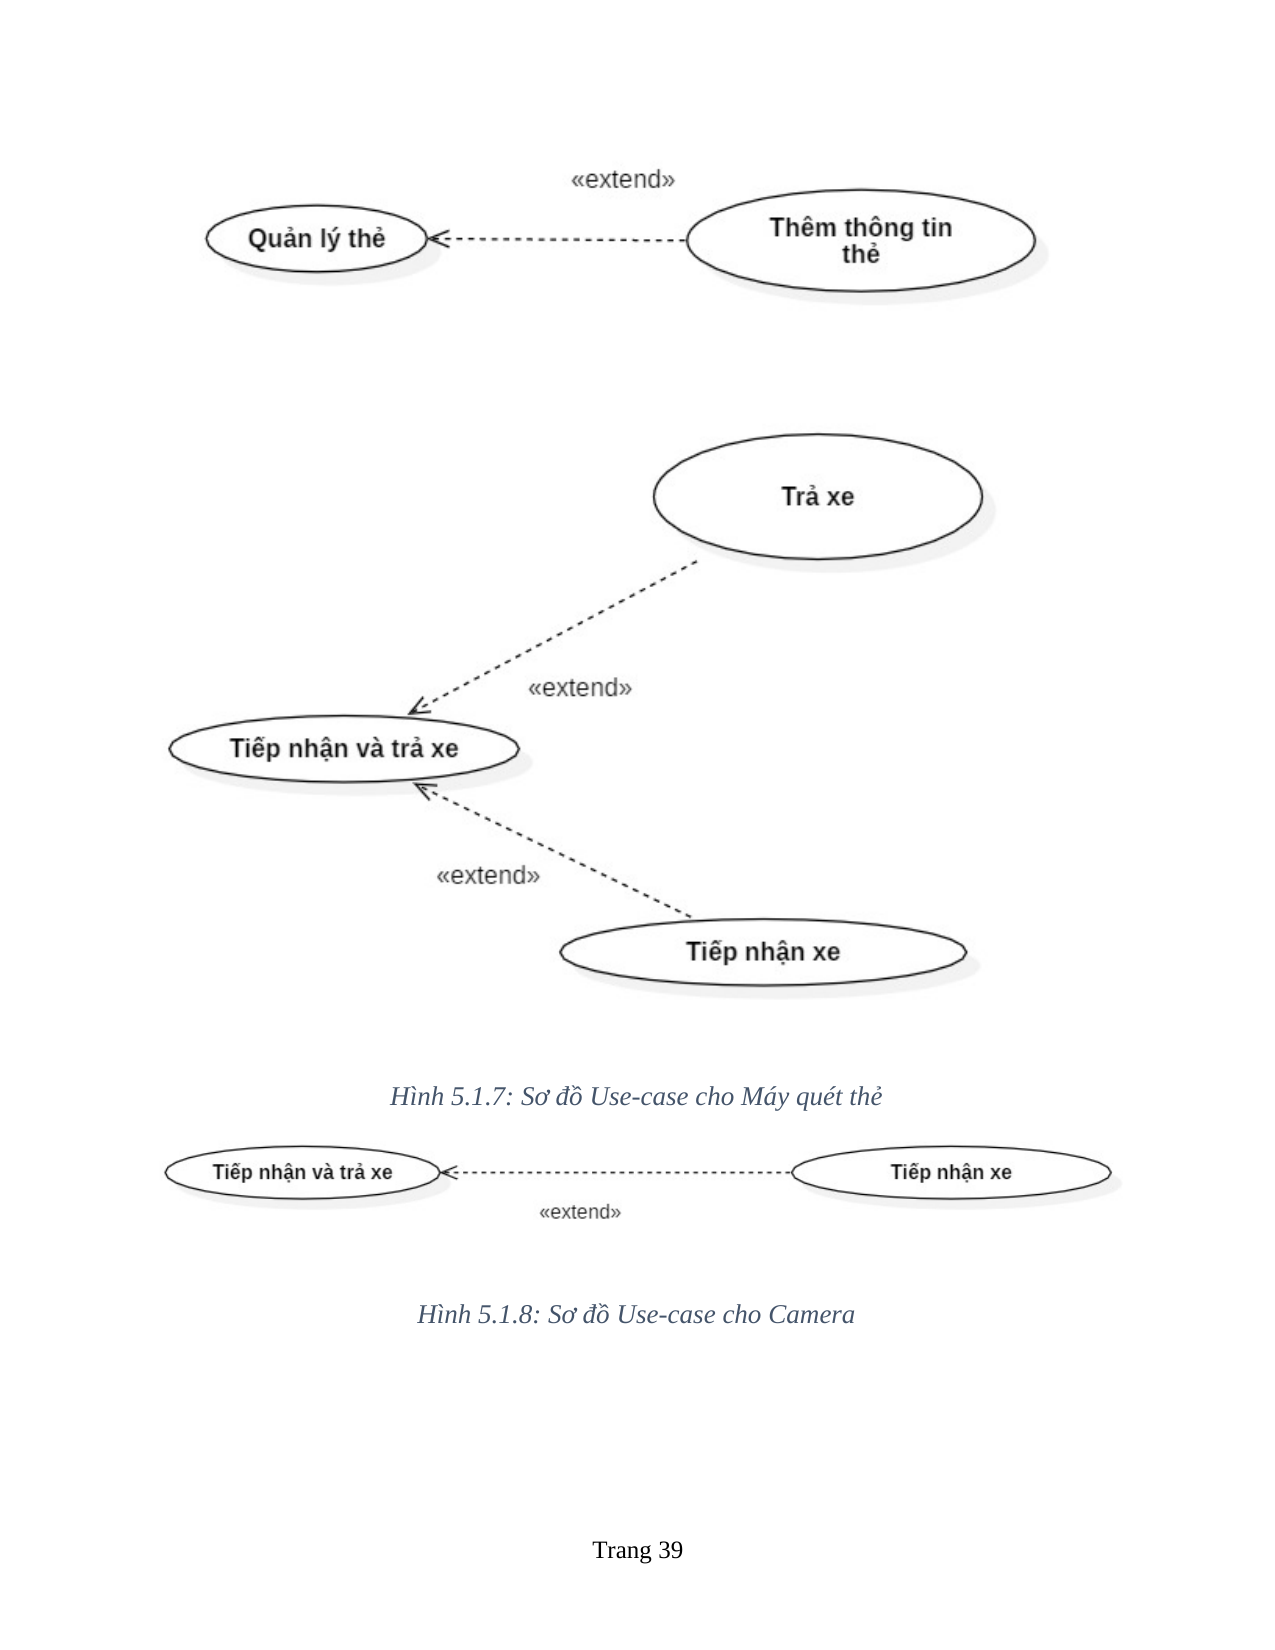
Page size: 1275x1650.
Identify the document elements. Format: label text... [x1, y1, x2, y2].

picture [150, 1131, 1172, 1283]
picture [150, 150, 1113, 1064]
